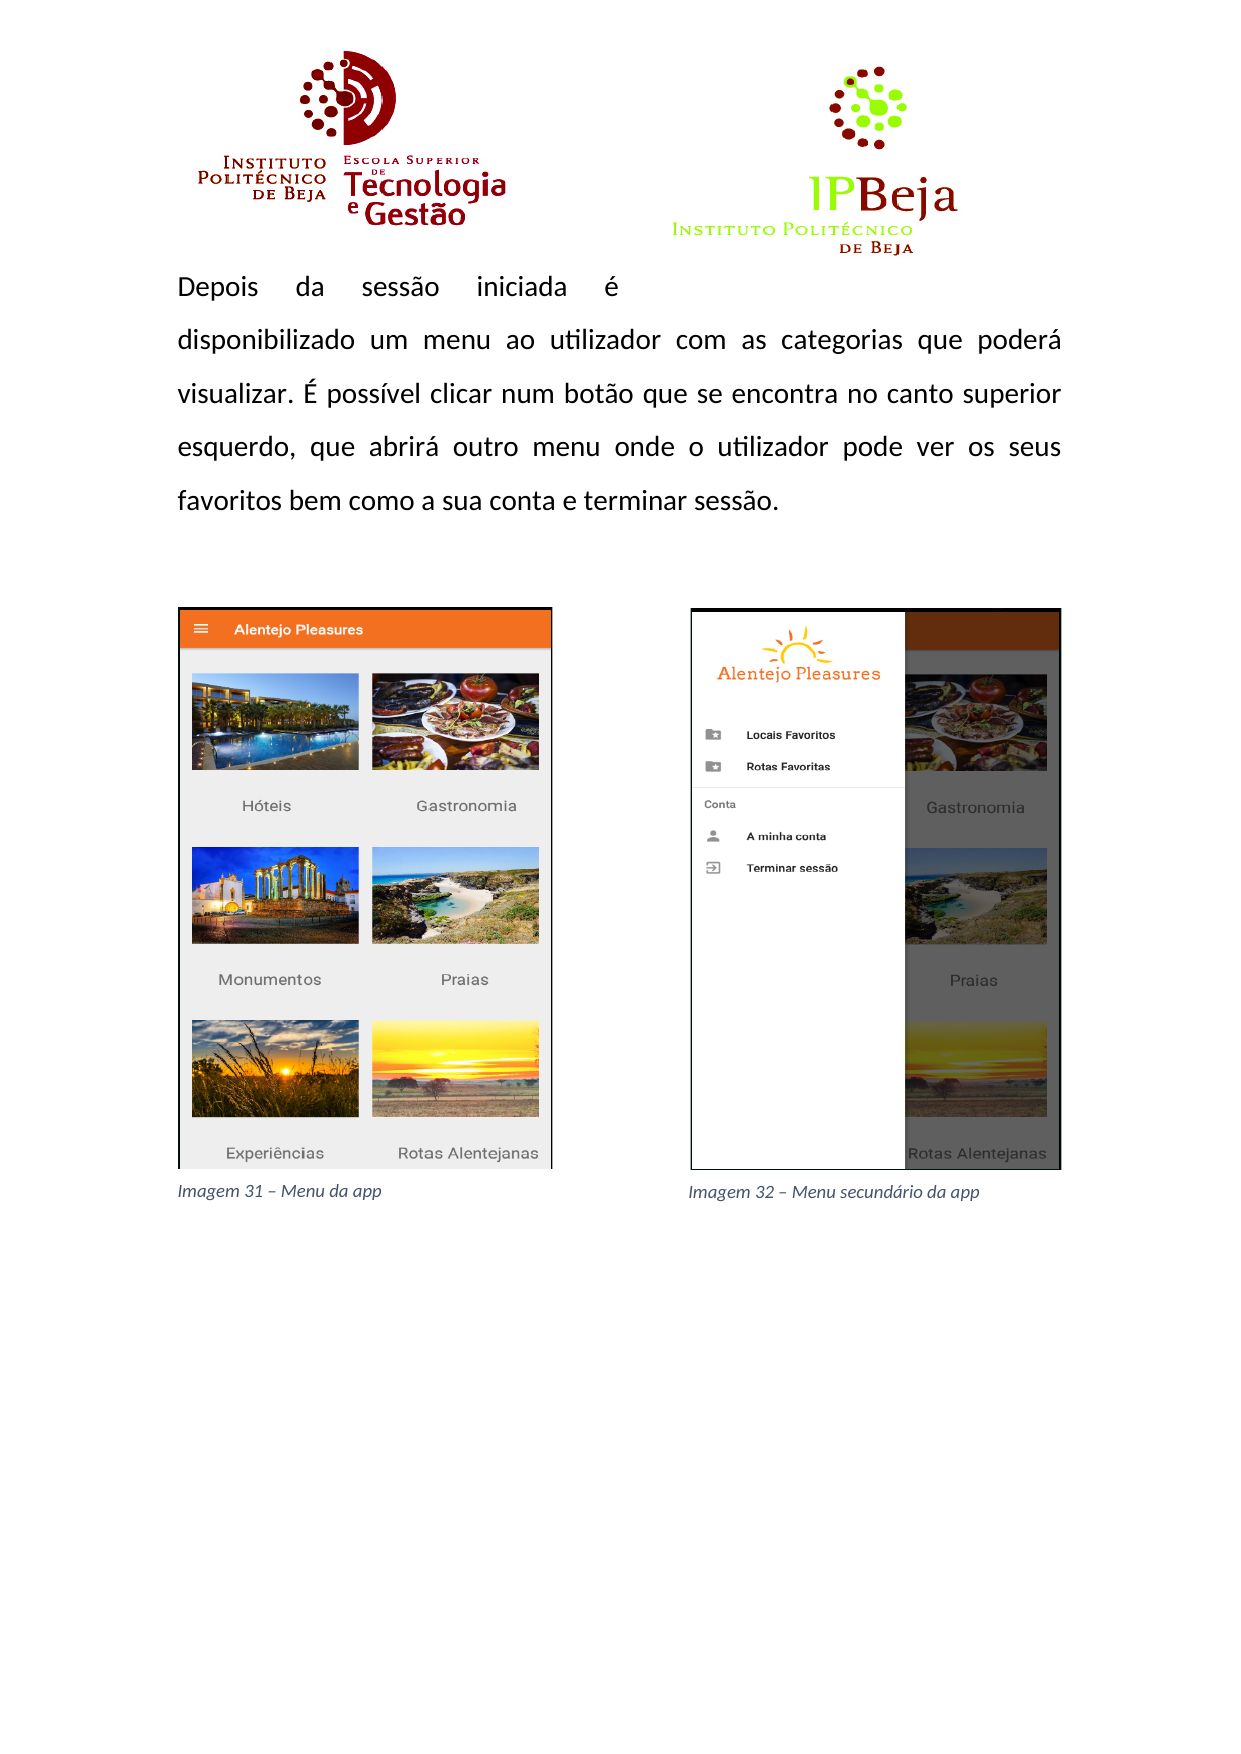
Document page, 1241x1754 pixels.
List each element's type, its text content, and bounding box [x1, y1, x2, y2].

picture [689, 608, 1062, 1169]
picture [638, 57, 998, 267]
picture [177, 26, 533, 242]
picture [177, 607, 552, 1167]
text Depois da sessão iniciada é disponibilizado um menu ao utilizador com as categorias que poderá visualizar. É possível clicar num botão que se encontra no canto superior esquerdo, que abrirá outro menu onde o utilizador pode ver os seus favoritos bem como a sua conta e terminar sessão. [177, 268, 1063, 517]
